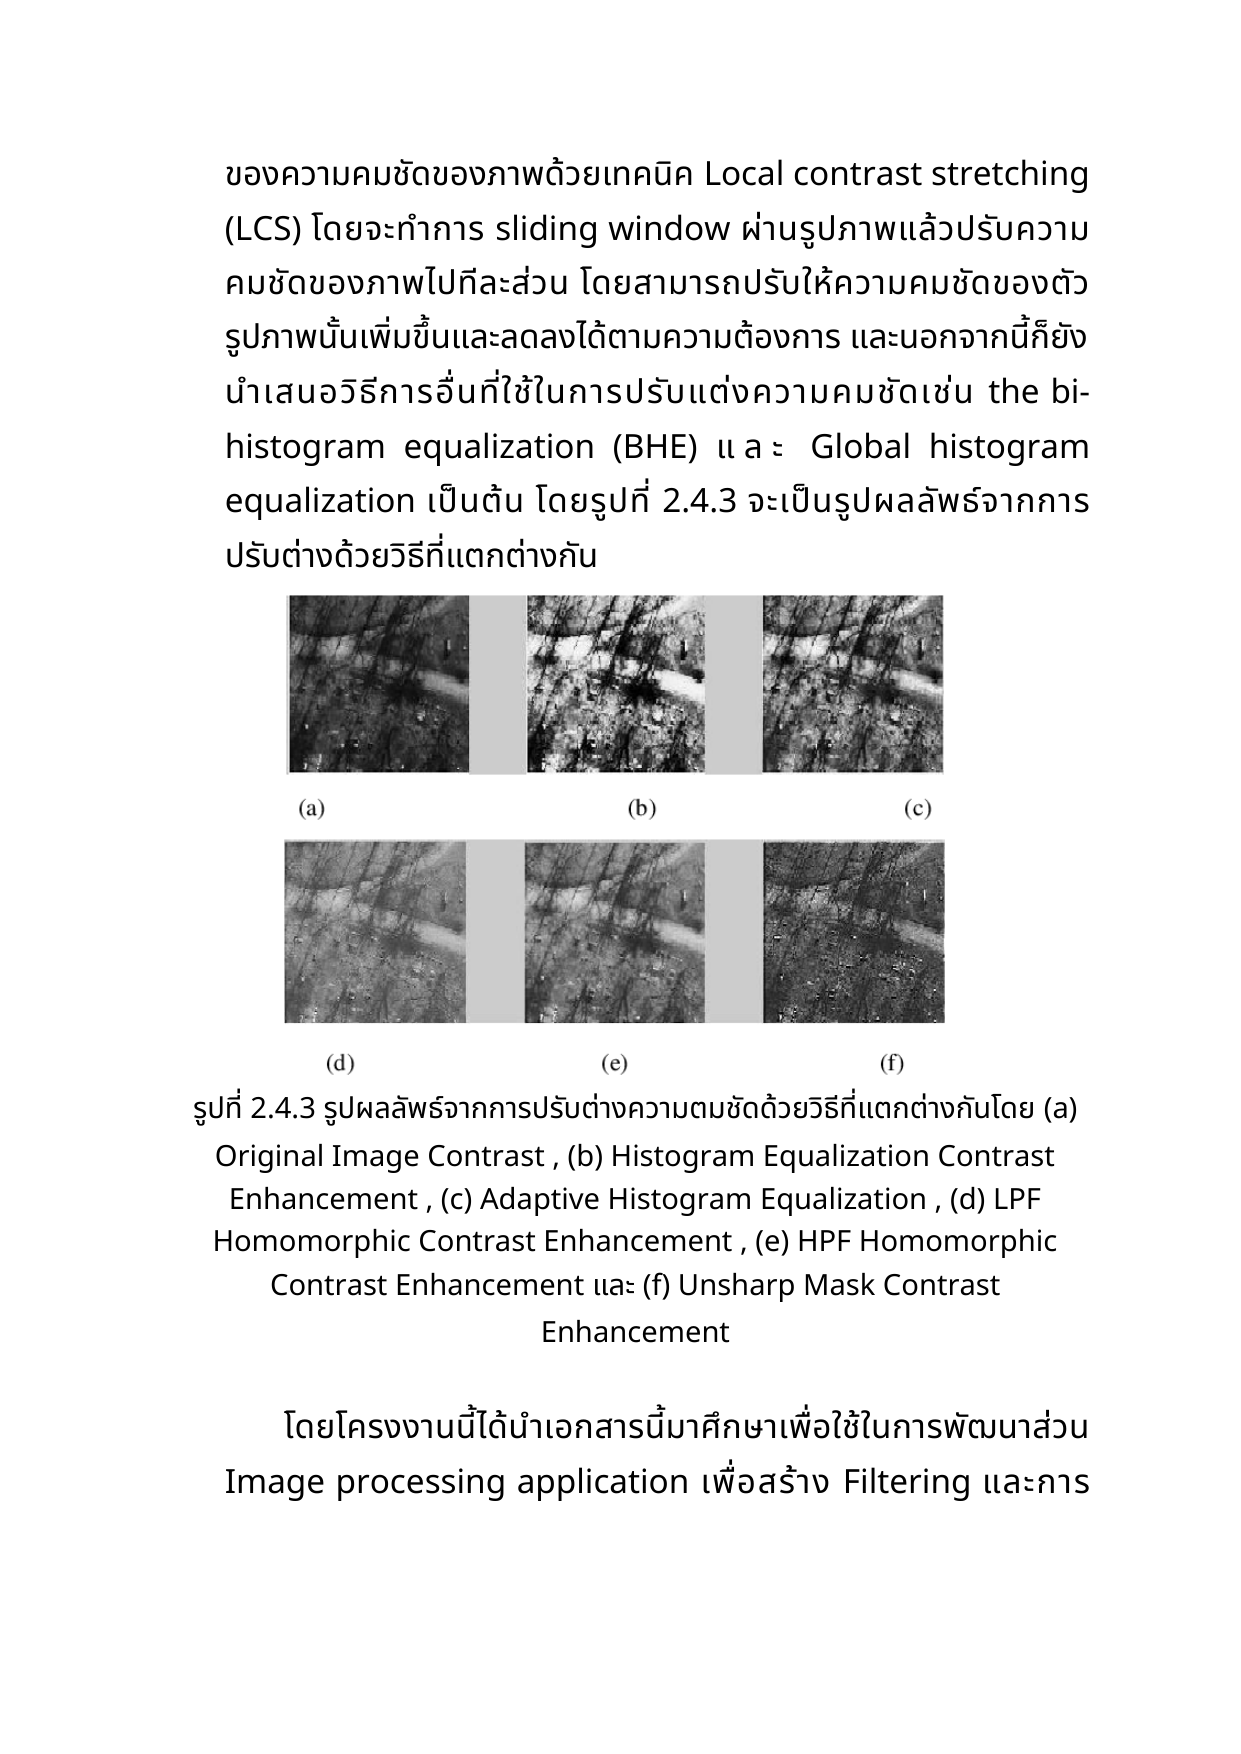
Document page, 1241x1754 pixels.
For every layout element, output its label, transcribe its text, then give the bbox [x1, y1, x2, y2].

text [224, 1403, 1090, 1508]
text รูปที่ 2.4.3 รูปผลลัพธ์จากการปรับต่างความตมชัดด้วยวิธีที่แตกต่างกันโดย (a) Original Image Contrast , (b) Histogram Equalization Contrast Enhancement , (c) Adaptive Histogram Equalization , (d) LPF Homomorphic Contrast Enhancement , (e) HPF Homomorphic Contrast Enhancement และ (f) Unsharp Mask Contrast Enhancement [180, 1088, 1090, 1351]
picture [283, 586, 945, 1086]
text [224, 150, 1090, 582]
